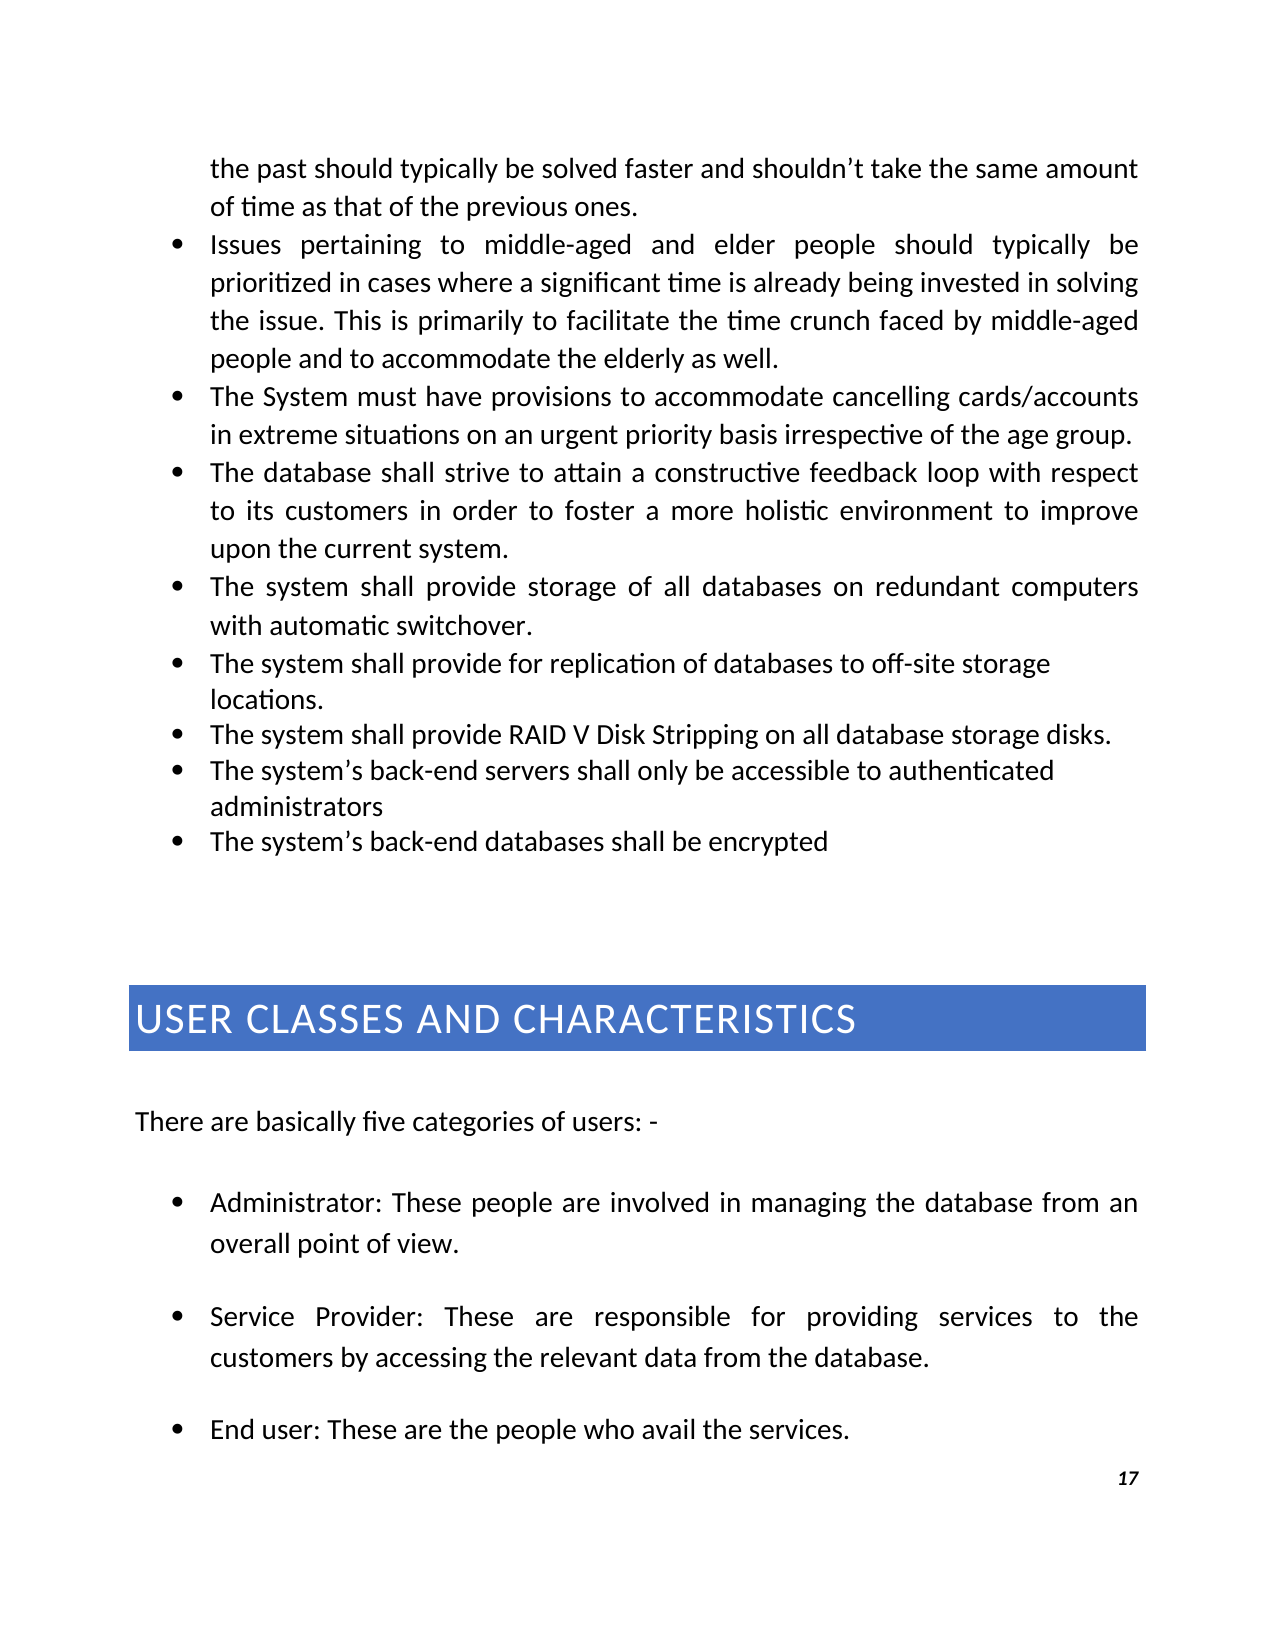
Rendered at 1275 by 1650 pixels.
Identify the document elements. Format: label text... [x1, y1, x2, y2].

list The System must have provisions to accommodate cancelling cards/accounts in extreme situations on an urgent priority basis irrespective of the age group. [172, 378, 1140, 452]
list Administrator: These people are involved in managing the database from an overall point of view. [172, 1184, 1140, 1261]
subtitle USER CLASSES AND CHARACTERISTICS [135, 991, 1140, 1045]
text There are basically five categories of users: - [135, 1103, 1140, 1138]
list The database shall strive to attain a constructive feedback loop with respect to its customers in order to foster a more holistic environment to improve upon the current system. [172, 454, 1140, 566]
list The system’s back-end servers shall only be accessible to authenticated administrators [172, 752, 1140, 823]
list The system’s back-end databases shall be encrypted [172, 823, 1140, 859]
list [172, 150, 1140, 224]
list The system shall provide storage of all databases on redundant computers with automatic switchover. [172, 568, 1140, 642]
list The system shall provide for replication of databases to off-site storage locations. [172, 645, 1140, 716]
list Issues pertaining to middle-aged and elder people should typically be prioritized in cases where a significant time is already being invested in solving the issue. This is primarily to facilitate the time crunch faced by middle-aged people and to accommodate the elderly as well. [172, 226, 1140, 376]
list Service Provider: These are responsible for providing services to the customers by accessing the relevant data from the database. [172, 1298, 1140, 1374]
list End user: These are the people who avail the services. [172, 1411, 1140, 1446]
list The system shall provide RAID V Disk Stripping on all database storage disks. [172, 716, 1140, 752]
